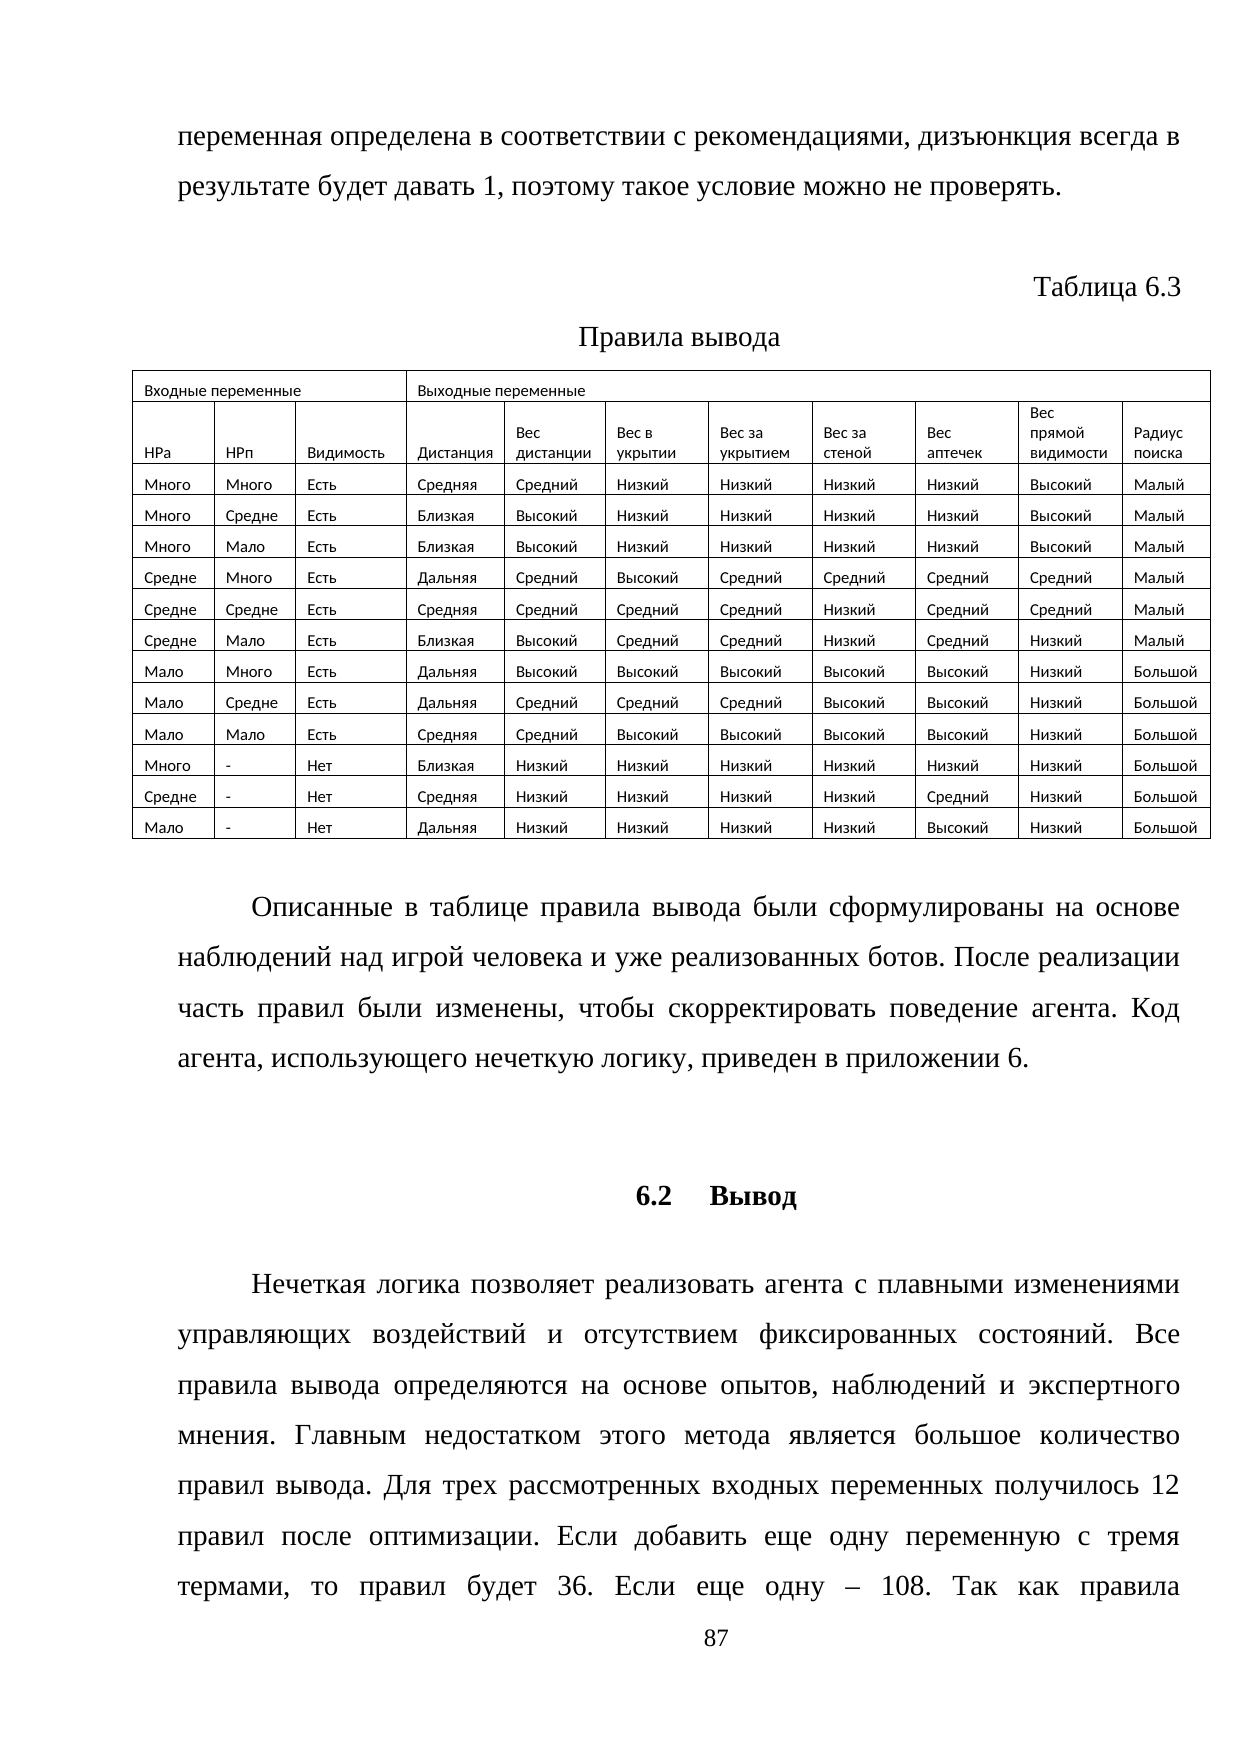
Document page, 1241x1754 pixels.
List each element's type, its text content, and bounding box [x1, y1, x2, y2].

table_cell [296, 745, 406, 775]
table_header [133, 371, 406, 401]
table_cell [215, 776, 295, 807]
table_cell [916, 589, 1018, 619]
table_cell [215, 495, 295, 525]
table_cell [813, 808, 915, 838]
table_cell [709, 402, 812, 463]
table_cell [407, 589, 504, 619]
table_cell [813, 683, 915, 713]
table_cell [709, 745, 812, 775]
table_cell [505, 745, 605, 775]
text Описанные в таблице правила вывода были сформулированы на основе наблюдений над игрой человека и уже реализованных ботов. После реализации часть правил были изменены, чтобы скорректировать поведение агента. Код агента, использующего нечеткую логику, приведен в приложении 6. [177, 889, 1181, 1074]
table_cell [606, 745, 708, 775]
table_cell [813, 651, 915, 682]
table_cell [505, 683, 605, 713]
text Правила вывода [177, 319, 1181, 353]
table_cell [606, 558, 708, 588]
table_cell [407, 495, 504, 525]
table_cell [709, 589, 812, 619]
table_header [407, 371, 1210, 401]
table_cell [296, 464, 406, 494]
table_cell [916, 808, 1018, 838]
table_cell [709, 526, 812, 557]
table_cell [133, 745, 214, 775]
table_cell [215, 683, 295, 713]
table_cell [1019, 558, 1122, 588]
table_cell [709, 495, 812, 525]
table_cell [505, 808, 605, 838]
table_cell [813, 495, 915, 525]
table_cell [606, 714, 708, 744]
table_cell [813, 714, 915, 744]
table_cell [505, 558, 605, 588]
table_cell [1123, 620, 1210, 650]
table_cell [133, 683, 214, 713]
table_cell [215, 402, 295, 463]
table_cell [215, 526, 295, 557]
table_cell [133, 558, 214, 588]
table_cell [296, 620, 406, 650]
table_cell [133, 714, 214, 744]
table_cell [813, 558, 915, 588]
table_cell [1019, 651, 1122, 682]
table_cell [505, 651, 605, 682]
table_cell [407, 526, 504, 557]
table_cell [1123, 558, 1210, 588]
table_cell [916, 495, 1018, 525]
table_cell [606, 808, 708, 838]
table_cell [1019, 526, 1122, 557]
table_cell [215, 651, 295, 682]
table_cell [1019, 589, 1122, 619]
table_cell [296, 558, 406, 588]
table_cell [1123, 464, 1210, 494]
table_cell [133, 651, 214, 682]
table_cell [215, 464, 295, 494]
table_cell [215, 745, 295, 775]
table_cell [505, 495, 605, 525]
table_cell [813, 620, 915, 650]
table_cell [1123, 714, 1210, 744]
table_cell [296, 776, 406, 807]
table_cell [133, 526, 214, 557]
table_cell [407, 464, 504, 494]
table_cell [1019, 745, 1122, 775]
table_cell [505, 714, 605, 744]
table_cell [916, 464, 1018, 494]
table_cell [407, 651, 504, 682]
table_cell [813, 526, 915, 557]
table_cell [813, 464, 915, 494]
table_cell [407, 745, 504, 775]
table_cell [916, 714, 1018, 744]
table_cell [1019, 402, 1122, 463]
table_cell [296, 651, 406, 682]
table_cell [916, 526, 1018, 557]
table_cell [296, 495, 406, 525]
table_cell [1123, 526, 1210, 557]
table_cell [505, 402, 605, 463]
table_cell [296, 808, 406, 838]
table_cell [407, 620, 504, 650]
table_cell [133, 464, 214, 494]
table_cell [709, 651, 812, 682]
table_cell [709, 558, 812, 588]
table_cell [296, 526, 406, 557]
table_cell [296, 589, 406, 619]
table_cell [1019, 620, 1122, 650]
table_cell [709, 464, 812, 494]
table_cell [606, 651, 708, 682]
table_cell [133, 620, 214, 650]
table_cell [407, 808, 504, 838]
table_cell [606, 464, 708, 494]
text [177, 118, 1181, 202]
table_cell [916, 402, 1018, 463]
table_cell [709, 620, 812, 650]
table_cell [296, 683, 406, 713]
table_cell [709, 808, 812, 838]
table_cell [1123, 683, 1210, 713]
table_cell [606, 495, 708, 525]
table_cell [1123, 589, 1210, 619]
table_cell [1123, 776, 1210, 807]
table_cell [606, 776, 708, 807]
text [177, 1266, 1181, 1602]
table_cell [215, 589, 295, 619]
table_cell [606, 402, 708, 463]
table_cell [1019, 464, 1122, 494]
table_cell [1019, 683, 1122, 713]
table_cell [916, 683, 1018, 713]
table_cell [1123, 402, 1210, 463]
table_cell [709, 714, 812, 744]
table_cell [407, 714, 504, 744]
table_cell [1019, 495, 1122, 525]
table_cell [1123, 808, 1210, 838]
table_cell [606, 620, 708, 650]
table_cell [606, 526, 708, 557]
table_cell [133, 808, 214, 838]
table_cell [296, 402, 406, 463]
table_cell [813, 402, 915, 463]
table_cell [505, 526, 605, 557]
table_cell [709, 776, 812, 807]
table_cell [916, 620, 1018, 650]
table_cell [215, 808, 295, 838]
subtitle Вывод [177, 1178, 1181, 1212]
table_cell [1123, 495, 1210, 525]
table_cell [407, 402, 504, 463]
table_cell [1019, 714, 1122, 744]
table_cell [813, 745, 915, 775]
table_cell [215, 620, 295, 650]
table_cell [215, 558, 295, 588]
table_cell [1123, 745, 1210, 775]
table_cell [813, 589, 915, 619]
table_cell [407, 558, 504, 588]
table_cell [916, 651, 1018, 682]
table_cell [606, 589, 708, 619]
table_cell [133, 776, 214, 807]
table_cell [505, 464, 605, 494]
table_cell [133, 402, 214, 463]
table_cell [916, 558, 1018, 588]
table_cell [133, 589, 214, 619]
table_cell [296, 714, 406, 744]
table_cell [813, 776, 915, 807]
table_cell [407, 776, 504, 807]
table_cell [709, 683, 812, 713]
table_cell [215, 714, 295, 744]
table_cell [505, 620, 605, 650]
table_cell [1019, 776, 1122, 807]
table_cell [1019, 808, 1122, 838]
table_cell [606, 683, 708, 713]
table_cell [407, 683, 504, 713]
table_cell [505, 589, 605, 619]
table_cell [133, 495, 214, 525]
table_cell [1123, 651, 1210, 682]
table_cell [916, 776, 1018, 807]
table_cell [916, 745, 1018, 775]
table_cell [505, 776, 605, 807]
